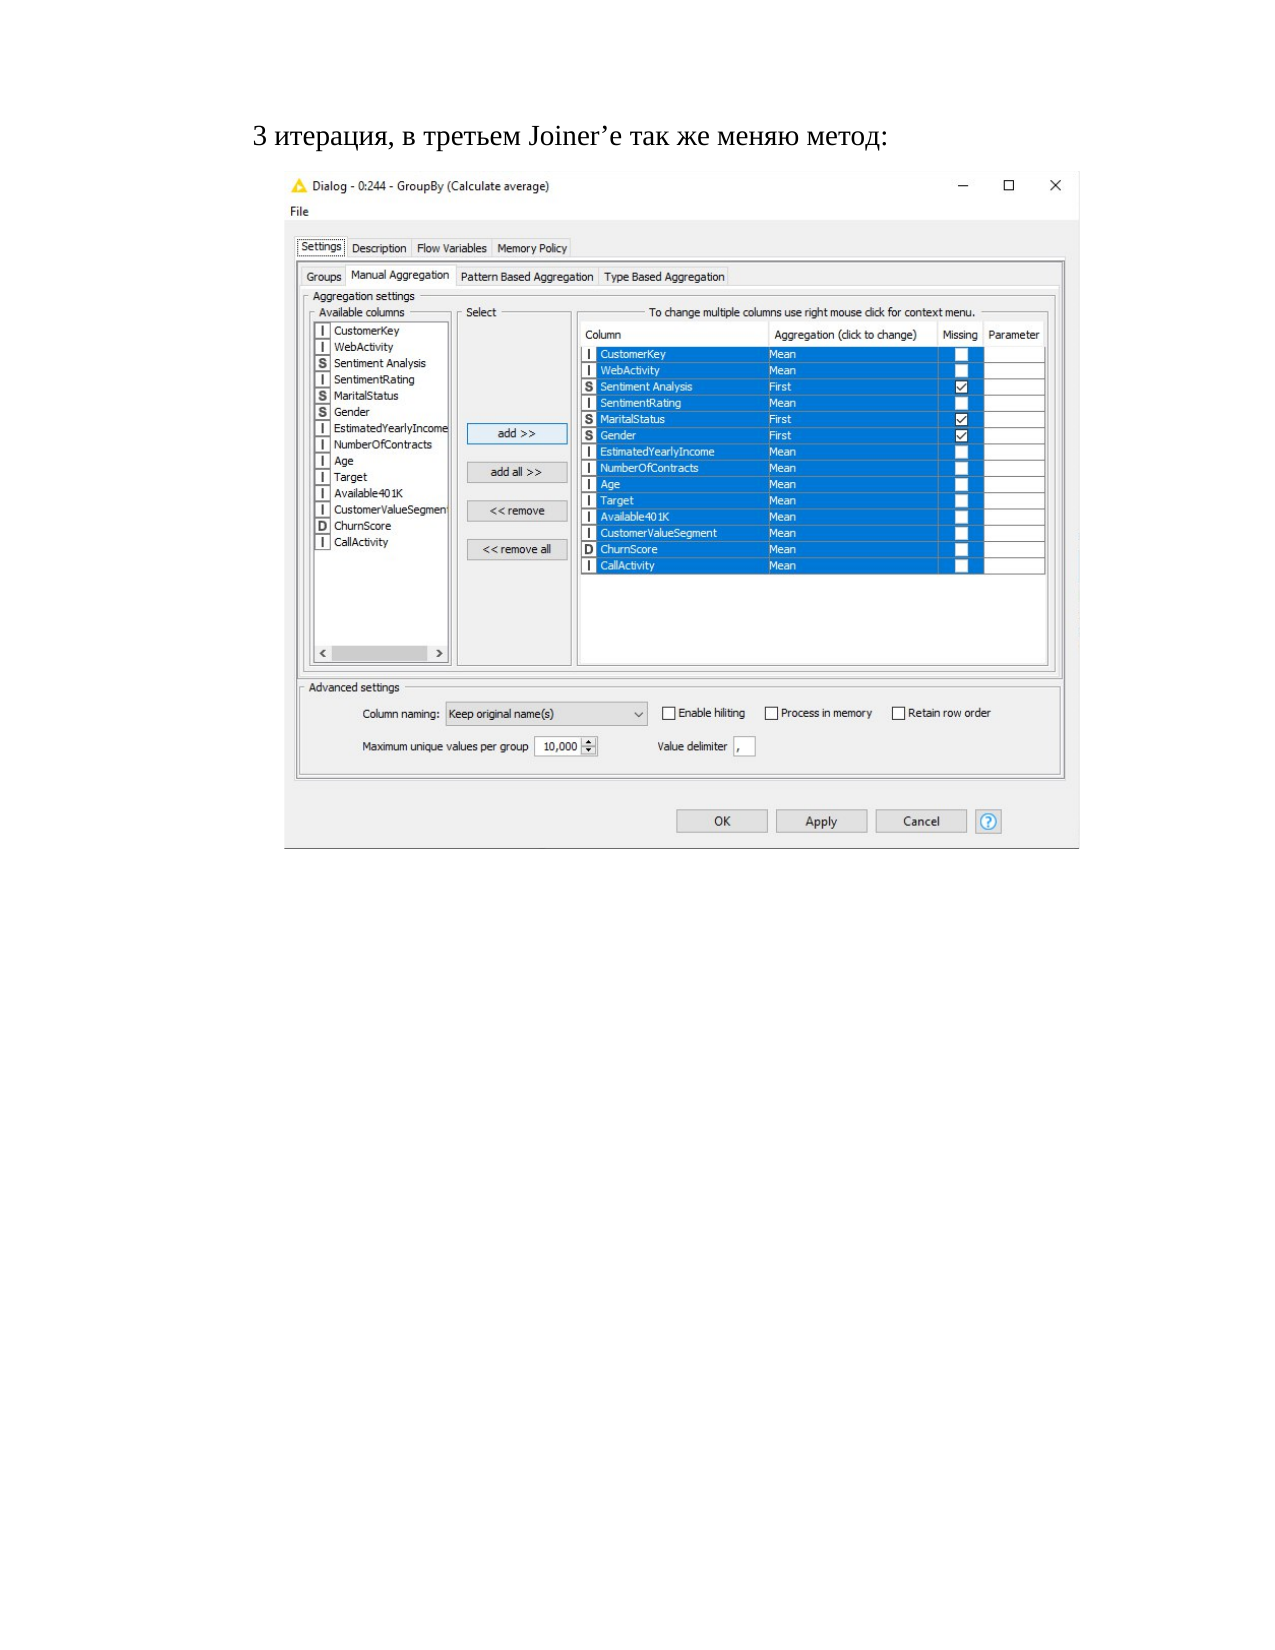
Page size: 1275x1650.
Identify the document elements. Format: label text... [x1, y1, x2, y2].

text 3 итерация, в третьем Joiner’е так же меняю метод: [177, 118, 1186, 152]
picture [284, 171, 1080, 849]
